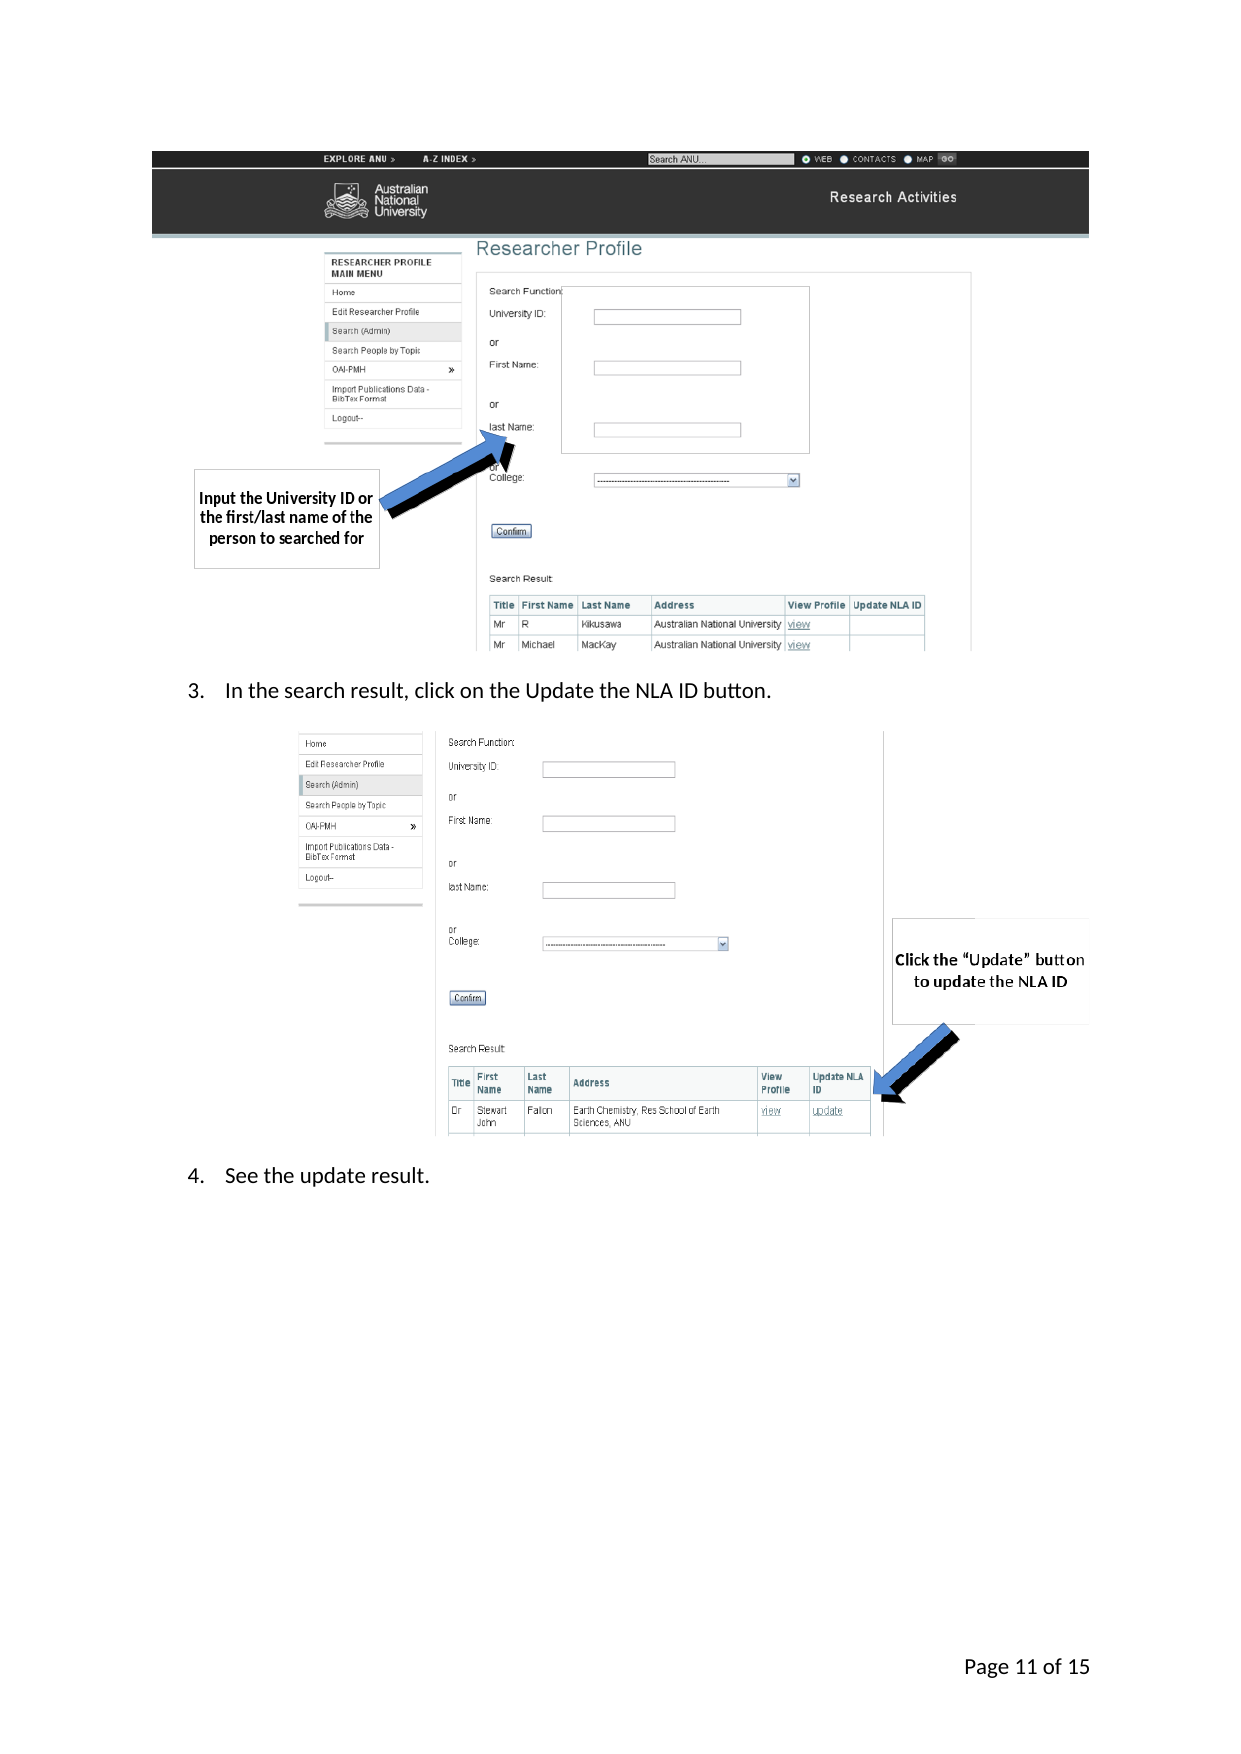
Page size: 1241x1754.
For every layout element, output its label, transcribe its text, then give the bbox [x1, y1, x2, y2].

list In the search result, click on the Update the NLA ID button. [187, 677, 1090, 704]
list See the update result. [187, 1161, 1090, 1189]
